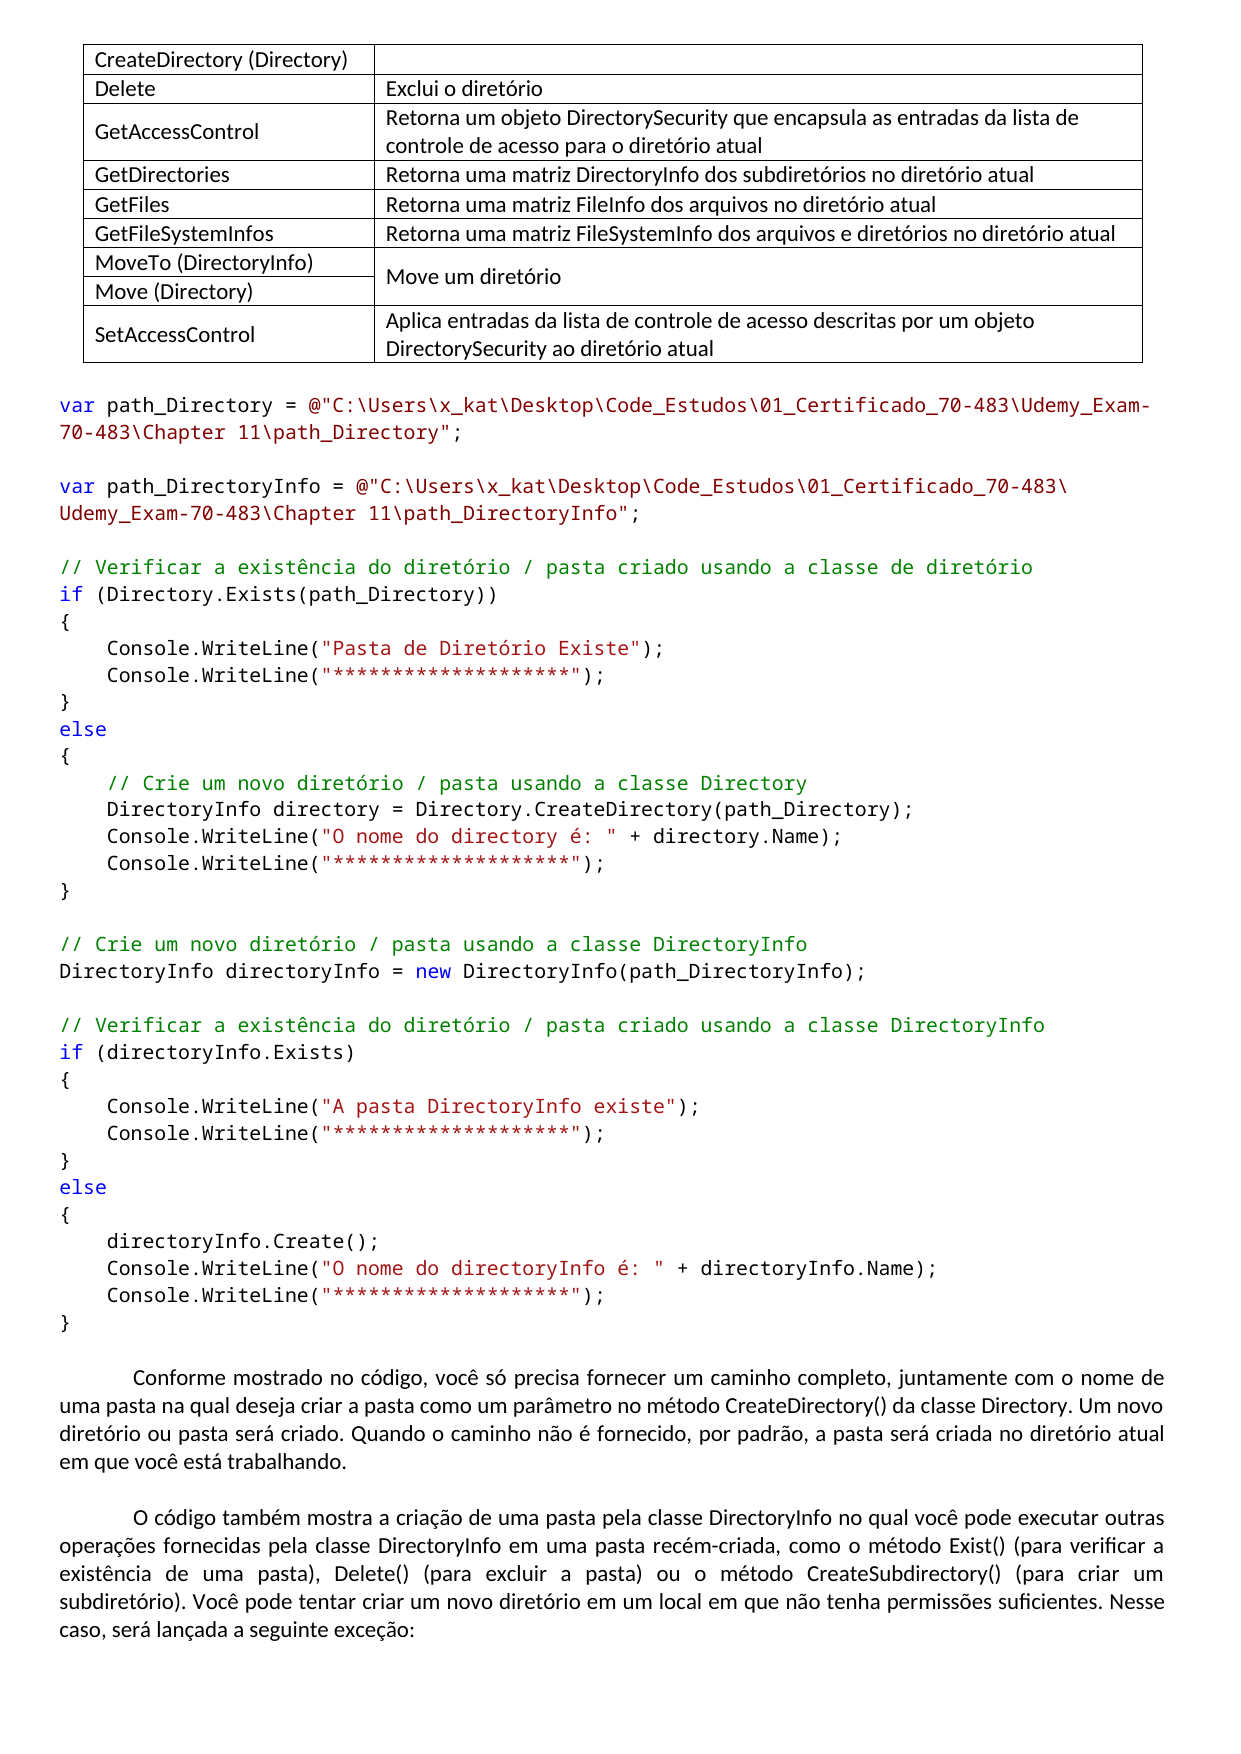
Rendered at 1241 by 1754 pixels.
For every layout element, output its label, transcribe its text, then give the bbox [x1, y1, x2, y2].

text if (directoryInfo.Exists) [59, 1038, 1167, 1066]
text { [59, 1066, 1167, 1092]
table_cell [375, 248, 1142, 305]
text // Crie um novo diretório / pasta usando a classe Directory [59, 769, 1167, 796]
text } [59, 1308, 1167, 1335]
text DirectoryInfo directoryInfo = new DirectoryInfo(path_DirectoryInfo); [59, 958, 1167, 984]
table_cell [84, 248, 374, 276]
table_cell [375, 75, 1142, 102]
text else [59, 1173, 1167, 1200]
text // Verificar a existência do diretório / pasta criado usando a classe DirectoryInfo [59, 1012, 1167, 1038]
text // Crie um novo diretório / pasta usando a classe DirectoryInfo [59, 931, 1167, 958]
text var path_Directory = @"C:\Users\x_kat\Desktop\Code_Estudos\01_Certificado_70-483\Udemy_Exam-70-483\Chapter 11\path_Directory"; [59, 391, 1167, 445]
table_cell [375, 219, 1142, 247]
text O código também mostra a criação de uma pasta pela classe DirectoryInfo no qual você pode executar outras operações fornecidas pela classe DirectoryInfo em uma pasta recém-criada, como o método Exist() (para verificar a existência de uma pasta), Delete() (para excluir a pasta) ou o método CreateSubdirectory() (para criar um subdiretório). Você pode tentar criar um novo diretório em um local em que não tenha permissões suficientes. Nesse caso, será lançada a seguinte exceção: [59, 1503, 1167, 1643]
text { [59, 607, 1167, 634]
text Console.WriteLine("********************"); [59, 850, 1167, 877]
text Conforme mostrado no código, você só precisa fornecer um caminho completo, juntamente com o nome de uma pasta na qual deseja criar a pasta como um parâmetro no método CreateDirectory() da classe Directory. Um novo diretório ou pasta será criado. Quando o caminho não é fornecido, por padrão, a pasta será criada no diretório atual em que você está trabalhando. [59, 1363, 1167, 1475]
text Console.WriteLine("O nome do directoryInfo é: " + directoryInfo.Name); [59, 1254, 1167, 1281]
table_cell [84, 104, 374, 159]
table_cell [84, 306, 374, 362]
text // Verificar a existência do diretório / pasta criado usando a classe de diretório [59, 553, 1167, 580]
text } [59, 1146, 1167, 1173]
text if (Directory.Exists(path_Directory)) [59, 580, 1167, 607]
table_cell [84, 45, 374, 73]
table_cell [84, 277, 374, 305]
text Console.WriteLine("********************"); [59, 661, 1167, 688]
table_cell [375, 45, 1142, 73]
text { [59, 742, 1167, 769]
text } [59, 688, 1167, 715]
text } [59, 877, 1167, 904]
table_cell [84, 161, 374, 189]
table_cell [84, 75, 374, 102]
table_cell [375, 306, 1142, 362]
text Console.WriteLine("********************"); [59, 1281, 1167, 1308]
text Console.WriteLine("O nome do directory é: " + directory.Name); [59, 823, 1167, 850]
text Console.WriteLine("Pasta de Diretório Existe"); [59, 634, 1167, 661]
text Console.WriteLine("A pasta DirectoryInfo existe"); [59, 1092, 1167, 1119]
text var path_DirectoryInfo = @"C:\Users\x_kat\Desktop\Code_Estudos\01_Certificado_70-483\Udemy_Exam-70-483\Chapter 11\path_DirectoryInfo"; [59, 472, 1167, 526]
text directoryInfo.Create(); [59, 1227, 1167, 1254]
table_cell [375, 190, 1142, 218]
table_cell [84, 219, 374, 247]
text else [59, 715, 1167, 742]
text Console.WriteLine("********************"); [59, 1119, 1167, 1146]
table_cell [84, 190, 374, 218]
text { [59, 1200, 1167, 1227]
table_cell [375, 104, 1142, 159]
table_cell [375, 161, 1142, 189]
text DirectoryInfo directory = Directory.CreateDirectory(path_Directory); [59, 796, 1167, 823]
